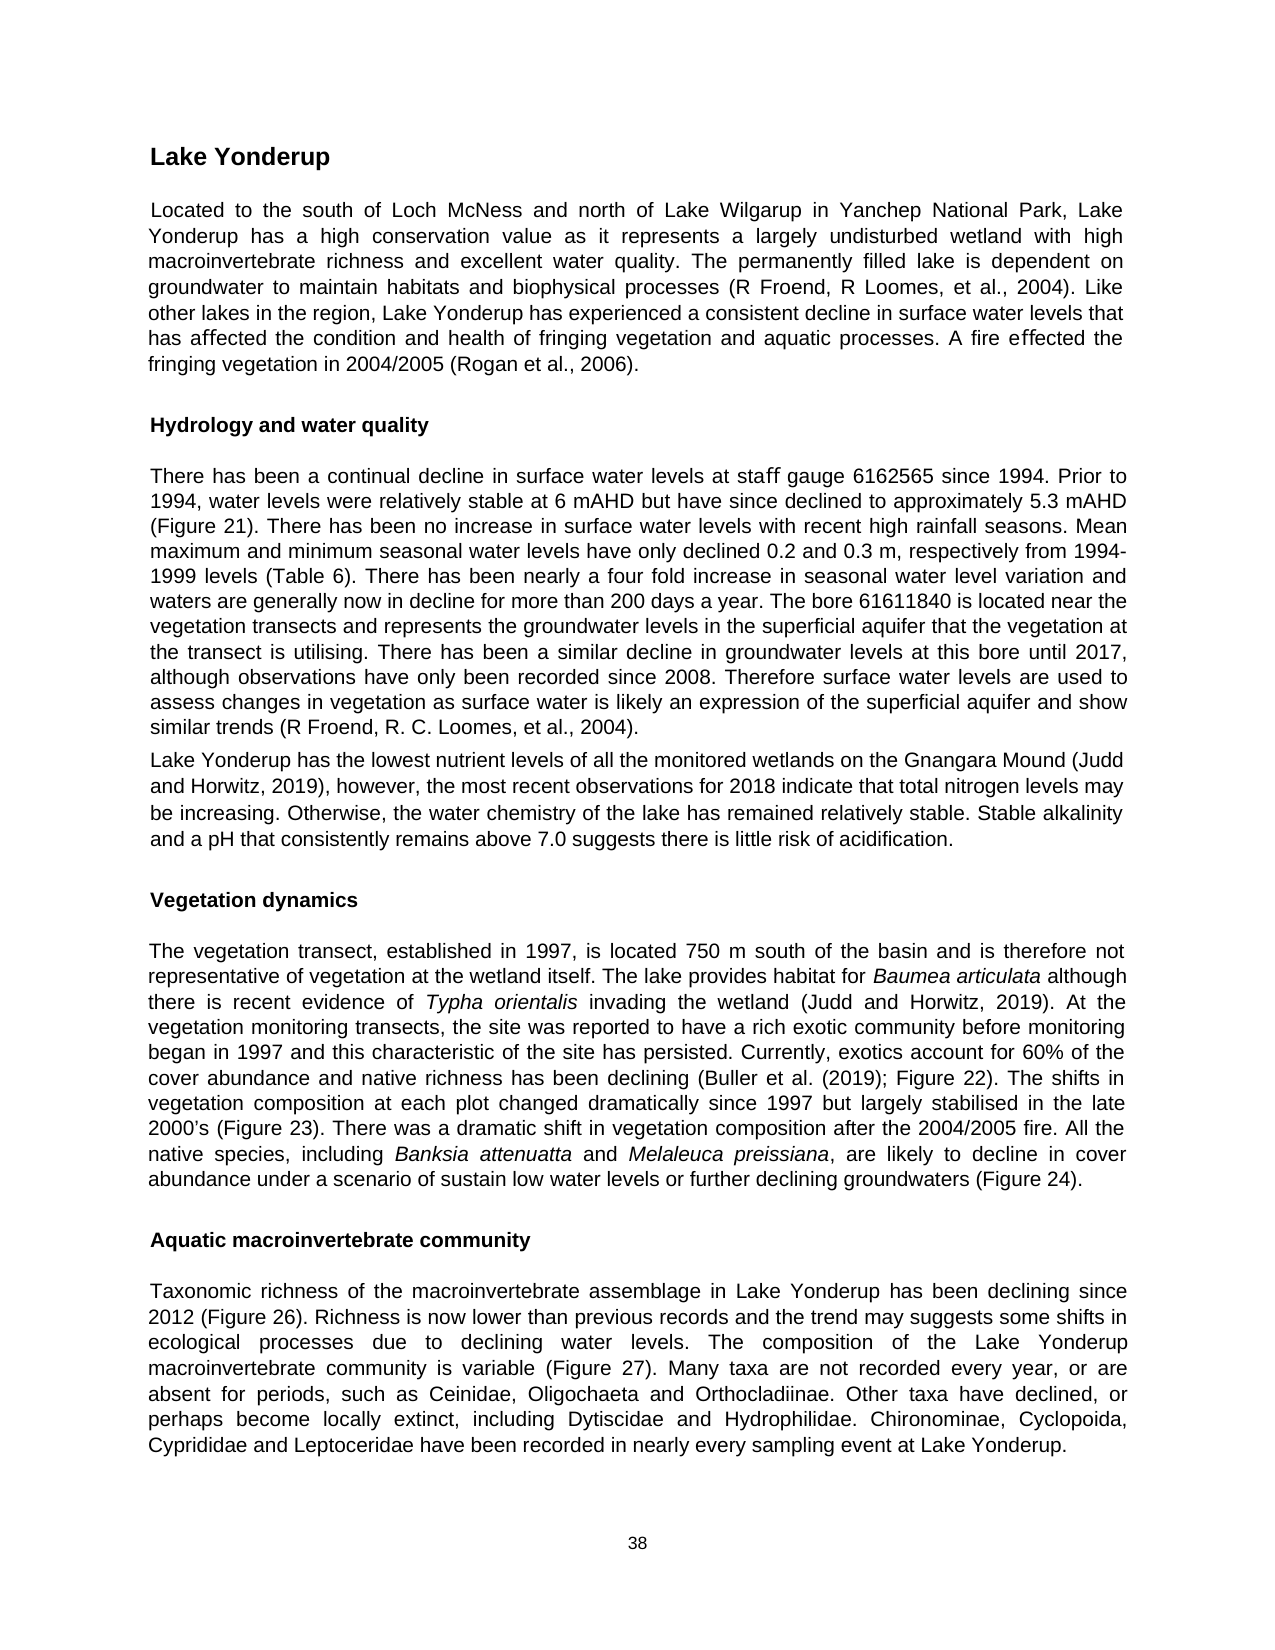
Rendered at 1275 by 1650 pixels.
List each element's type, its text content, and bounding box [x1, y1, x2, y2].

text Lake Yonderup has the lowest nutrient levels of all the monitored wetlands on the Gnangara Mound (Judd and Horwitz, 2019), however, the most recent observations for 2018 indicate that total nitrogen levels may be increasing. Otherwise, the water chemistry of the lake has remained relatively stable. Stable alkalinity and a pH that consistently remains above 7.0 suggests there is little risk of acidification. [150, 747, 1125, 851]
text 38 [148, 1532, 1127, 1553]
text Vegetation dynamics [150, 888, 1129, 912]
text The vegetation transect, established in 1997, is located 750 m south of the basin and is therefore not representative of vegetation at the wetland itself. The lake provides habitat for Baumea articulata although there is recent evidence of Typha orientalis invading the wetland (Judd and Horwitz, 2019). At the vegetation monitoring transects, the site was reported to have a rich exotic community before monitoring began in 1997 and this characteristic of the site has persisted. Currently, exotics account for 60% of the cover abundance and native richness has been declining (Buller et al. (2019); Figure 22). The shifts in vegetation composition at each plot changed dramatically since 1997 but largely stabilised in the late 2000’s (Figure 23). There was a dramatic shift in vegetation composition after the 2004/2005 fire. All the native species, including Banksia attenuatta and Melaleuca preissiana, are likely to decline in cover abundance under a scenario of sustain low water levels or further declining groundwaters (Figure 24). [148, 939, 1127, 1191]
text There has been a continual decline in surface water levels at staﬀ gauge 6162565 since 1994. Prior to 1994, water levels were relatively stable at 6 mAHD but have since declined to approximately 5.3 mAHD (Figure 21). There has been no increase in surface water levels with recent high rainfall seasons. Mean maximum and minimum seasonal water levels have only declined 0.2 and 0.3 m, respectively from 1994-1999 levels (Table 6). There has been nearly a four fold increase in seasonal water level variation and waters are generally now in decline for more than 200 days a year. The bore 61611840 is located near the vegetation transects and represents the groundwater levels in the superficial aquifer that the vegetation at the transect is utilising. There has been a similar decline in groundwater levels at this bore until 2017, although observations have only been recorded since 2008. Therefore surface water levels are used to assess changes in vegetation as surface water is likely an expression of the superficial aquifer and show similar trends (R Froend, R. C. Loomes, et al., 2004). [150, 464, 1129, 739]
text Taxonomic richness of the macroinvertebrate assemblage in Lake Yonderup has been declining since 2012 (Figure 26). Richness is now lower than previous records and the trend may suggests some shifts in ecological processes due to declining water levels. The composition of the Lake Yonderup macroinvertebrate community is variable (Figure 27). Many taxa are not recorded every year, or are absent for periods, such as Ceinidae, Oligochaeta and Orthocladiinae. Other taxa have declined, or perhaps become locally extinct, including Dytiscidae and Hydrophilidae. Chironominae, Cyclopoida, Cyprididae and Leptoceridae have been recorded in nearly every sampling event at Lake Yonderup. [148, 1279, 1129, 1457]
text Hydrology and water quality [150, 413, 1129, 437]
text Lake Yonderup [150, 142, 1129, 171]
text Located to the south of Loch McNess and north of Lake Wilgarup in Yanchep National Park, Lake Yonderup has a high conservation value as it represents a largely undisturbed wetland with high macroinvertebrate richness and excellent water quality. The permanently filled lake is dependent on groundwater to maintain habitats and biophysical processes (R Froend, R Loomes, et al., 2004). Like other lakes in the region, Lake Yonderup has experienced a consistent decline in surface water levels that has aﬀected the condition and health of fringing vegetation and aquatic processes. A fire eﬀected the fringing vegetation in 2004/2005 (Rogan et al., 2006). [148, 198, 1125, 376]
text Aquatic macroinvertebrate community [150, 1228, 1129, 1252]
